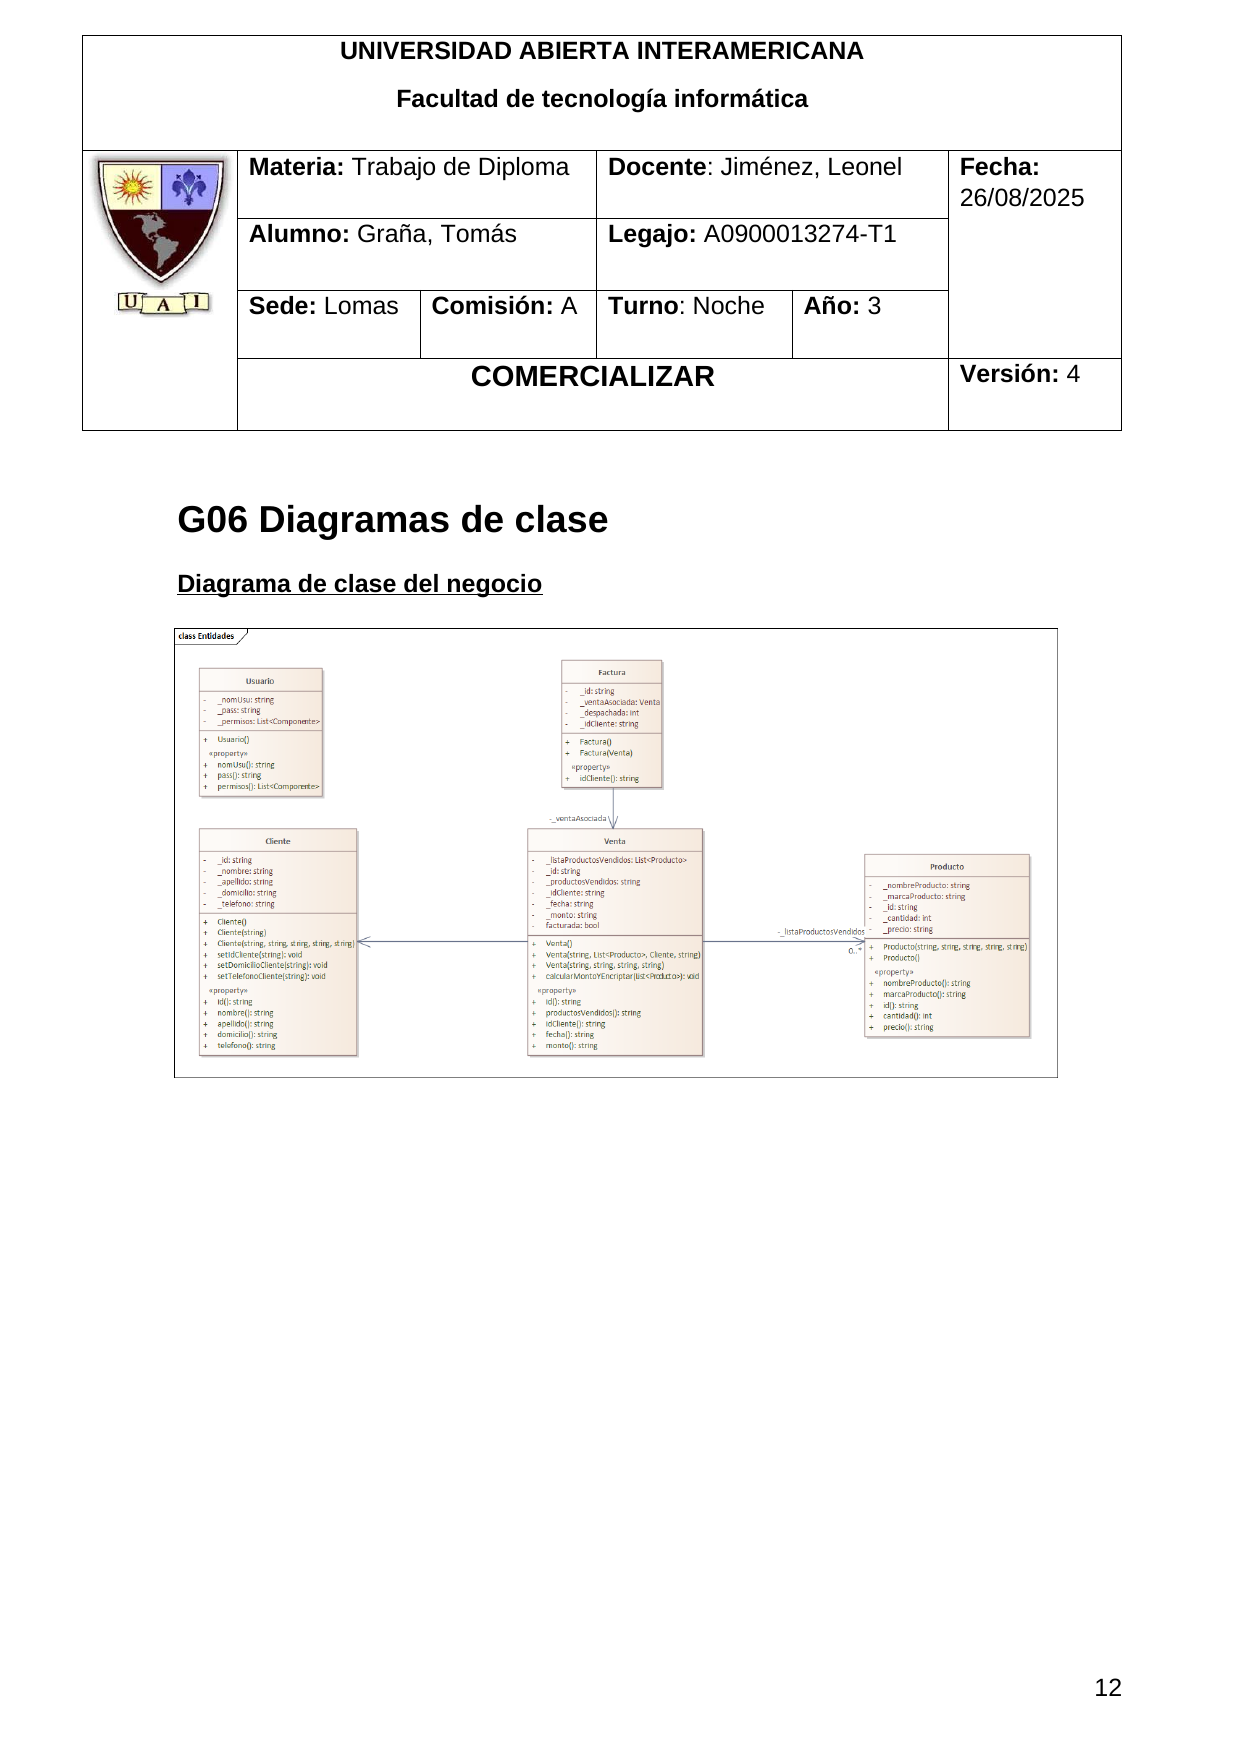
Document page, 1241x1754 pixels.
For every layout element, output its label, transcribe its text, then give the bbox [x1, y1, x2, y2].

subtitle Diagrama de clase del negocio [177, 569, 1122, 598]
picture [169, 623, 1062, 1082]
picture [87, 151, 234, 320]
subtitle G06 Diagramas de clase [177, 497, 1122, 540]
